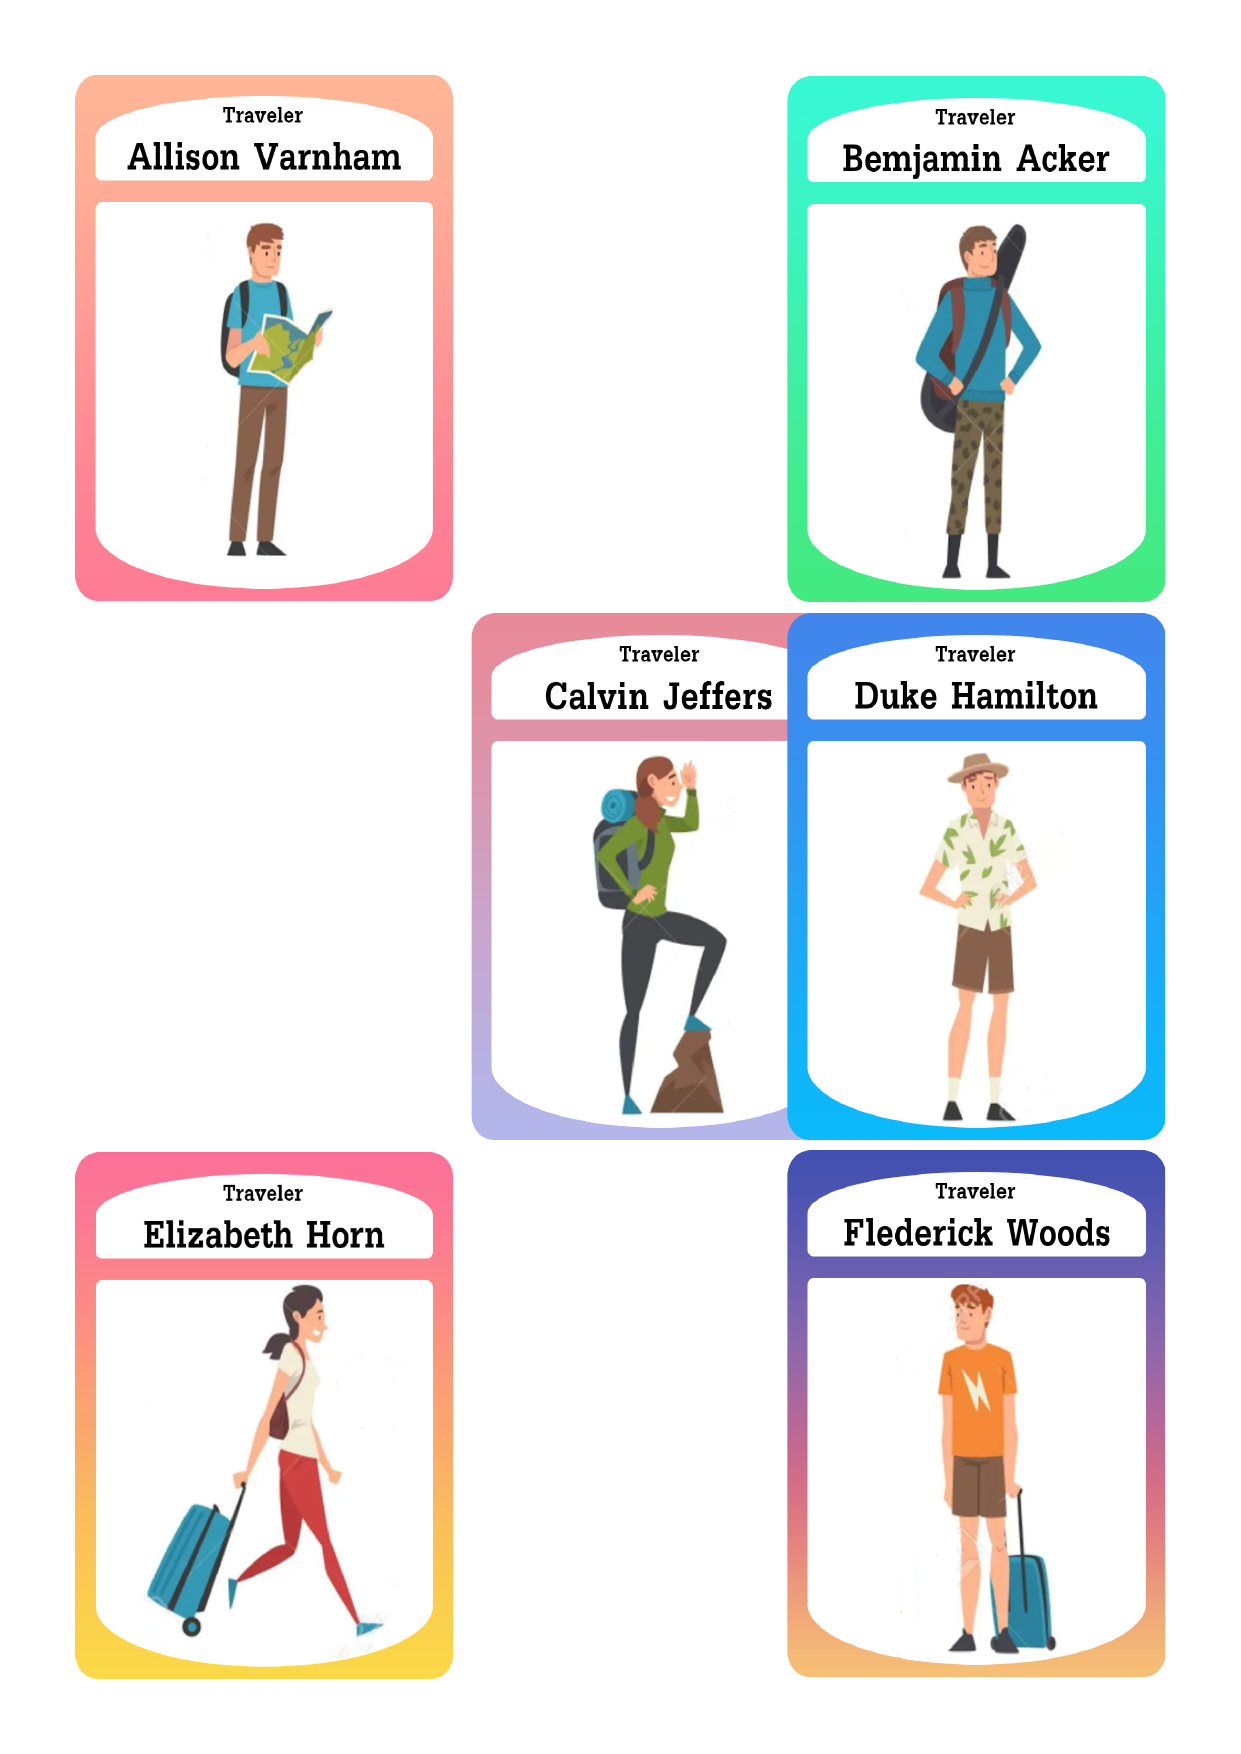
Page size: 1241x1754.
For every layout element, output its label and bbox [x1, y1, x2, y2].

picture [471, 613, 1166, 1140]
picture [787, 1150, 1166, 1677]
picture [75, 75, 453, 601]
picture [1151, 1124, 1166, 1140]
picture [787, 76, 1166, 602]
picture [75, 1152, 453, 1679]
